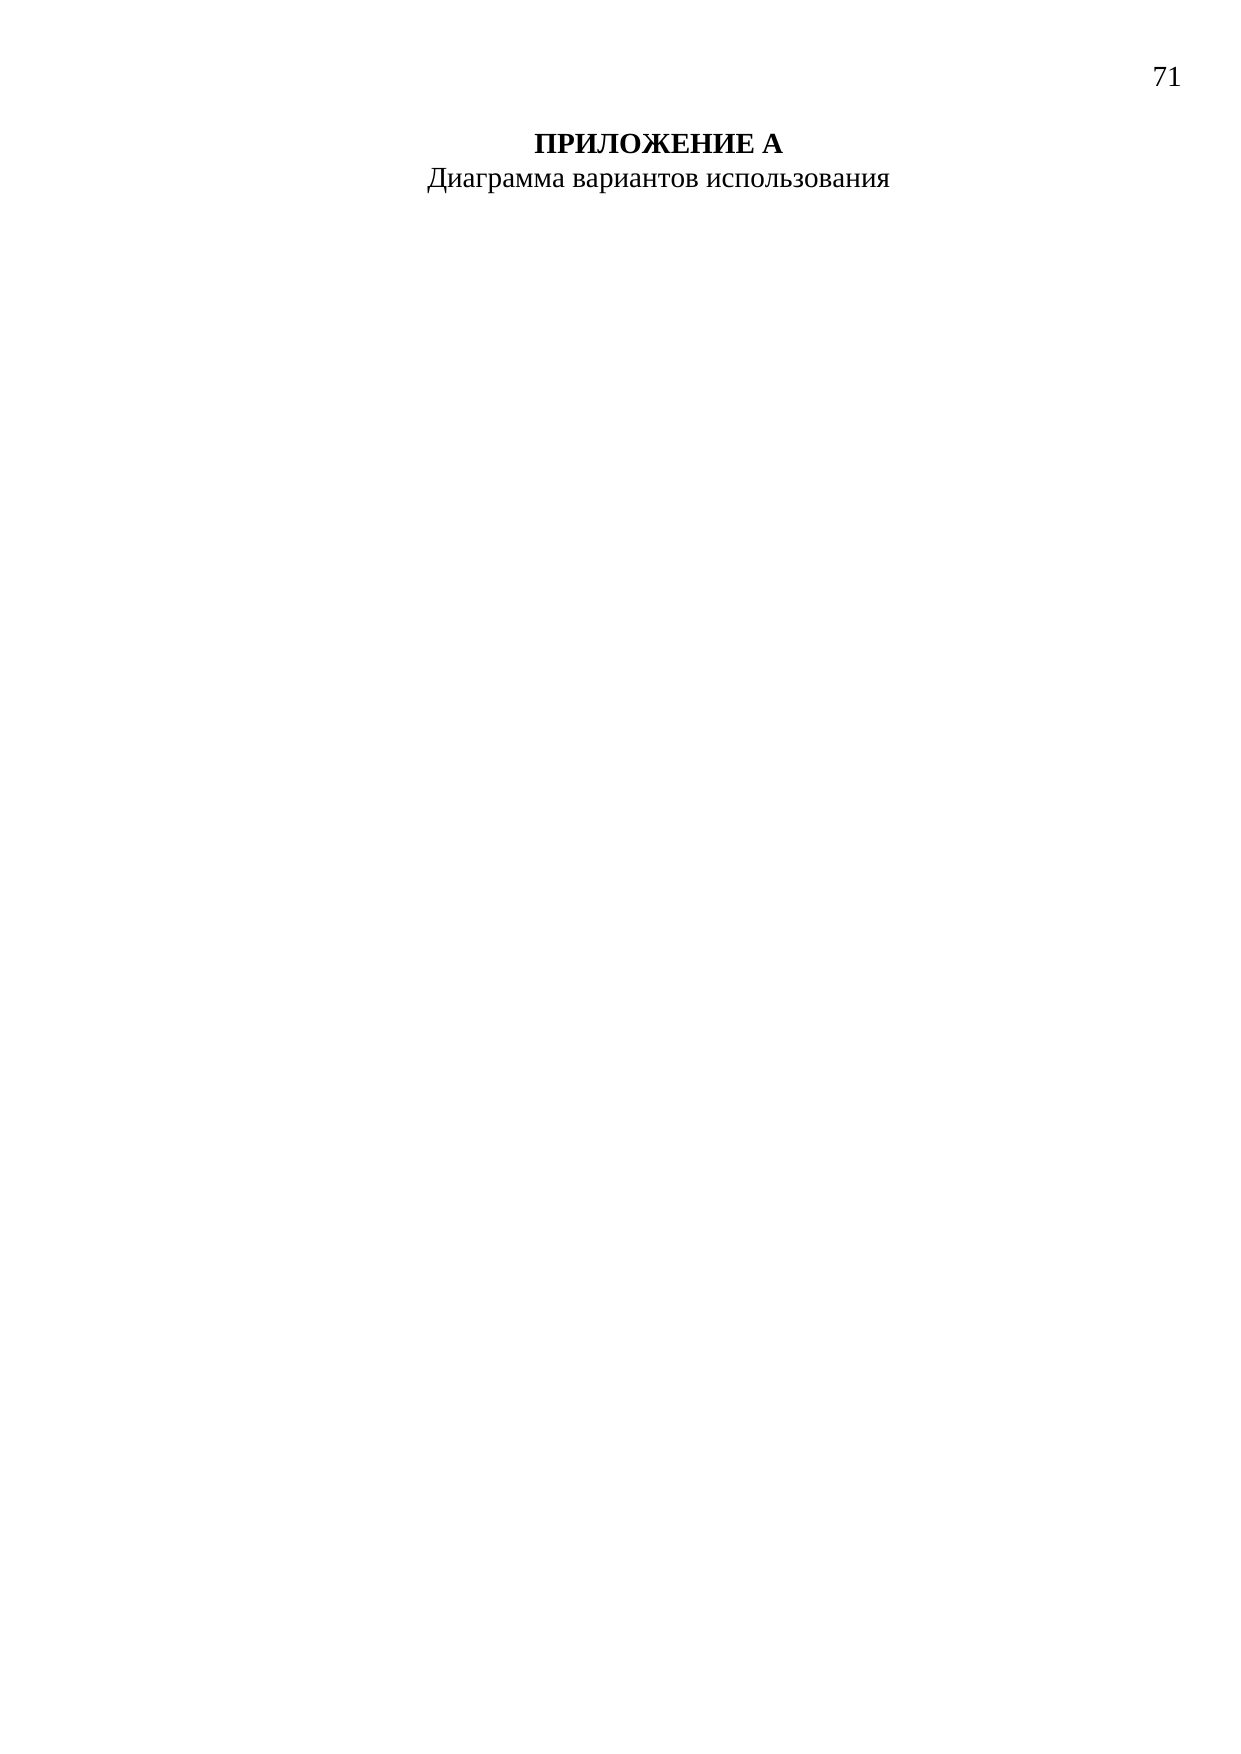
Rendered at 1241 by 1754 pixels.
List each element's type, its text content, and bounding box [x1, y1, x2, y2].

text Диаграмма вариантов использования [136, 160, 1181, 193]
subtitle ПРИЛОЖЕНИЕ А [136, 126, 1181, 160]
